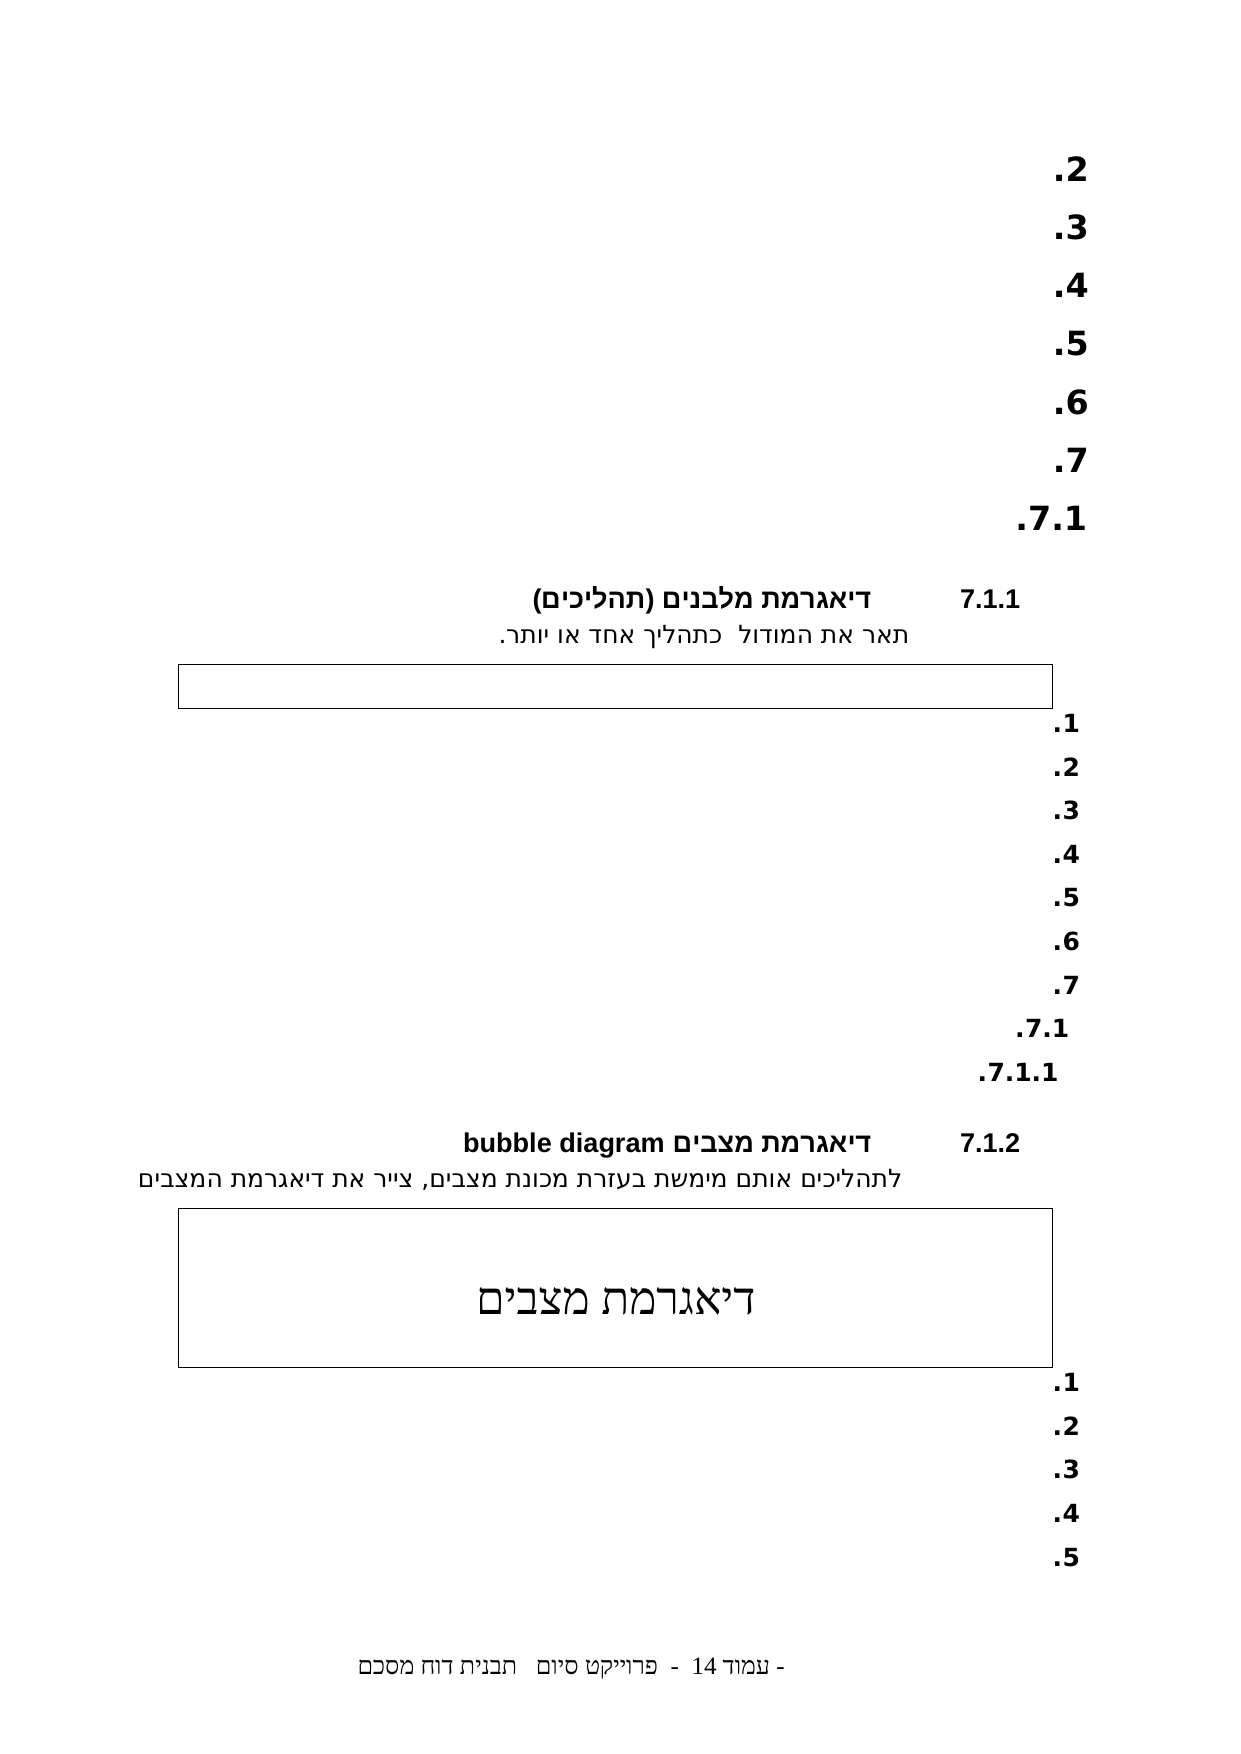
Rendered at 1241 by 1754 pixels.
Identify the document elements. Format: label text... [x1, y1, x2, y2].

subtitle דיאגרמת מלבנים (תהליכים) [133, 583, 960, 614]
list לתהליכים אותם מימשת בעזרת מכונת מצבים, צייר את דיאגרמת המצבים [133, 1164, 903, 1193]
table_header דיאגרמת מצבים [179, 1209, 1052, 1367]
list תאר את המודול כתהליך אחד או יותר. [133, 620, 925, 649]
table_header [179, 665, 1052, 708]
subtitle דיאגרמת מצבים bubble diagram [133, 1127, 960, 1158]
